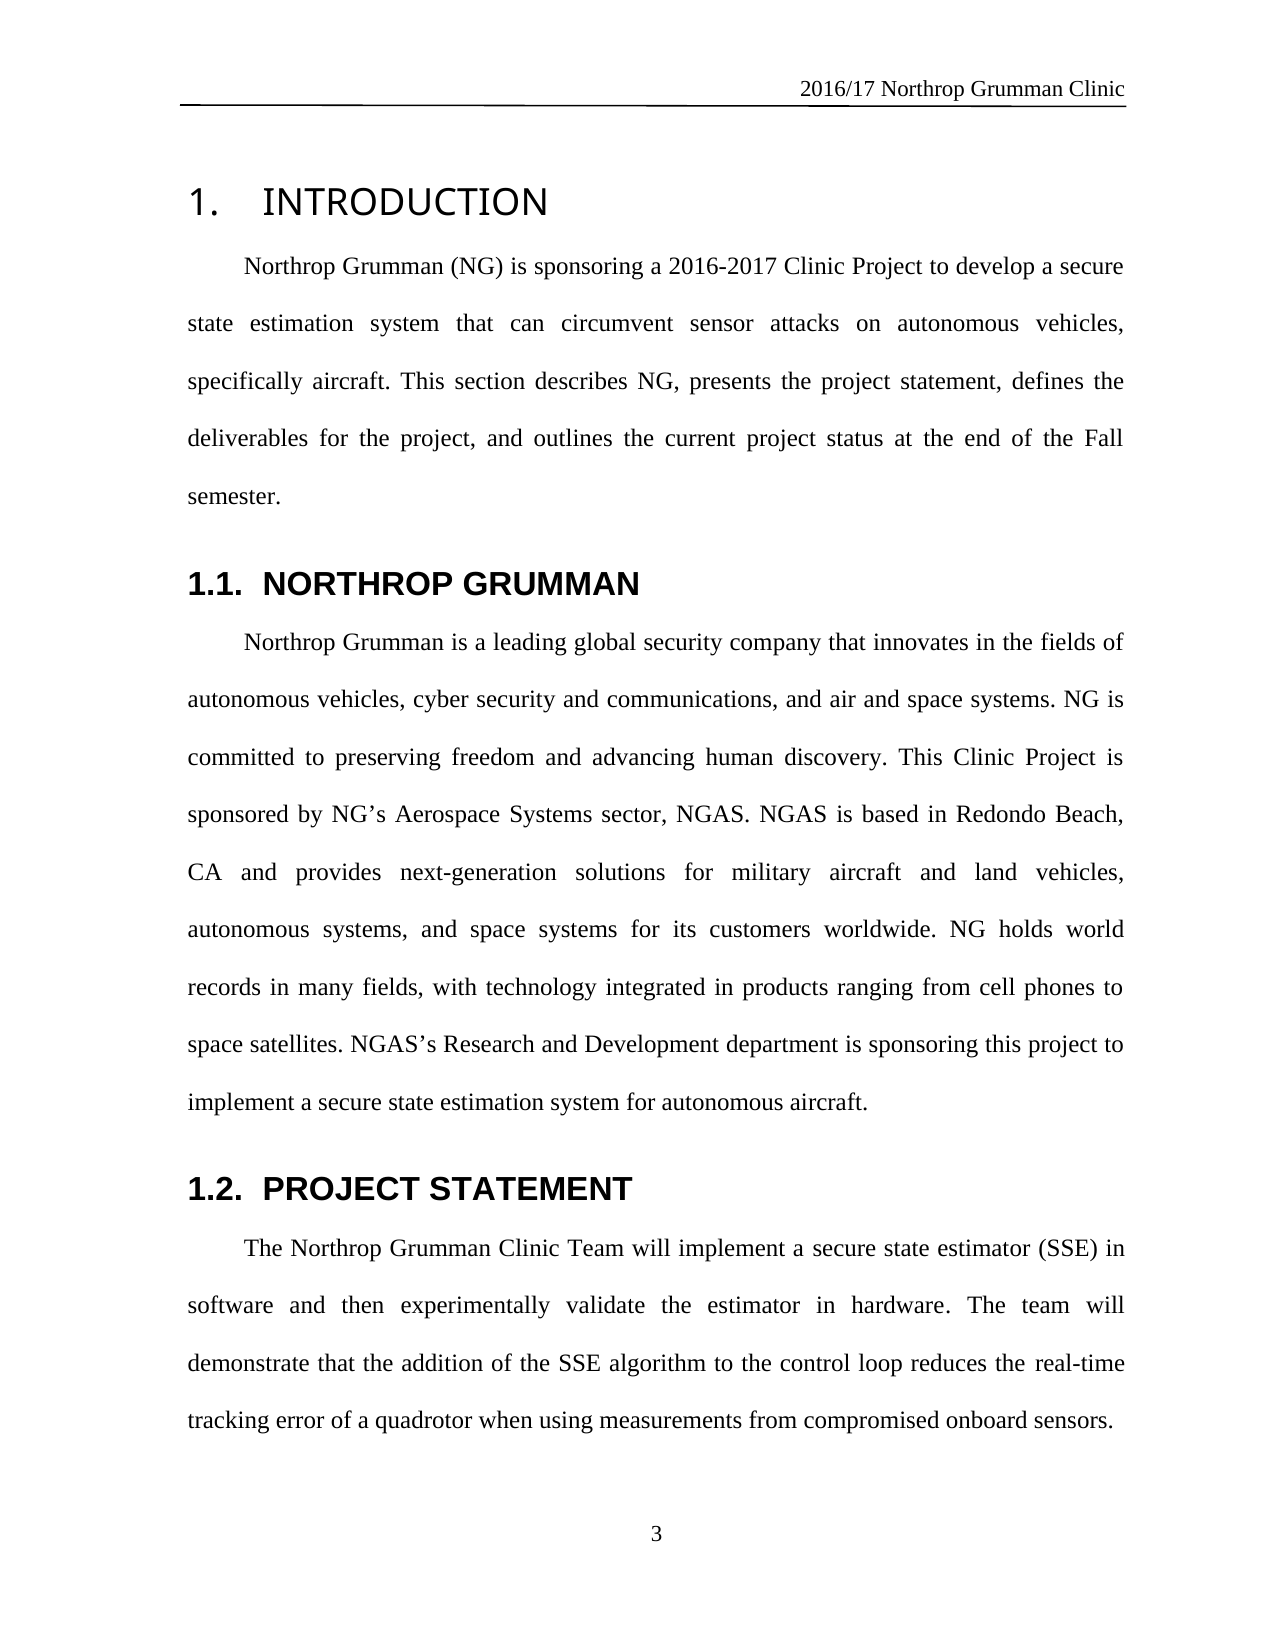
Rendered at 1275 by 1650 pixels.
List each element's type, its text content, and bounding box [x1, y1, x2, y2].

subtitle introduction [187, 175, 1125, 226]
text Northrop Grumman is a leading global security company that innovates in the fields of autonomous vehicles, cyber security and communications, and air and space systems. NG is committed to preserving freedom and advancing human discovery. This Clinic Project is sponsored by NG’s Aerospace Systems sector, NGAS. NGAS is based in Redondo Beach, CA and provides next-generation solutions for military aircraft and land vehicles, autonomous systems, and space systems for its customers worldwide. NG holds world records in many fields, with technology integrated in products ranging from cell phones to space satellites. NGAS’s Research and Development department is sponsoring this project to implement a secure state estimation system for autonomous aircraft. [187, 627, 1125, 1116]
text The Northrop Grumman Clinic Team will implement a secure state estimator (SSE) in software and then experimentally validate the estimator in hardware. The team will demonstrate that the addition of the SSE algorithm to the control loop reduces the real-time tracking error of a quadrotor when using measurements from compromised onboard sensors. [187, 1233, 1125, 1434]
subtitle Project Statement [187, 1169, 1125, 1208]
subtitle Northrop Grumman [187, 563, 1125, 602]
text Northrop Grumman (NG) is sponsoring a 2016-2017 Clinic Project to develop a secure state estimation system that can circumvent sensor attacks on autonomous vehicles, specifically aircraft. This section describes NG, presents the project statement, defines the deliverables for the project, and outlines the current project status at the end of the Fall semester. [187, 251, 1125, 510]
